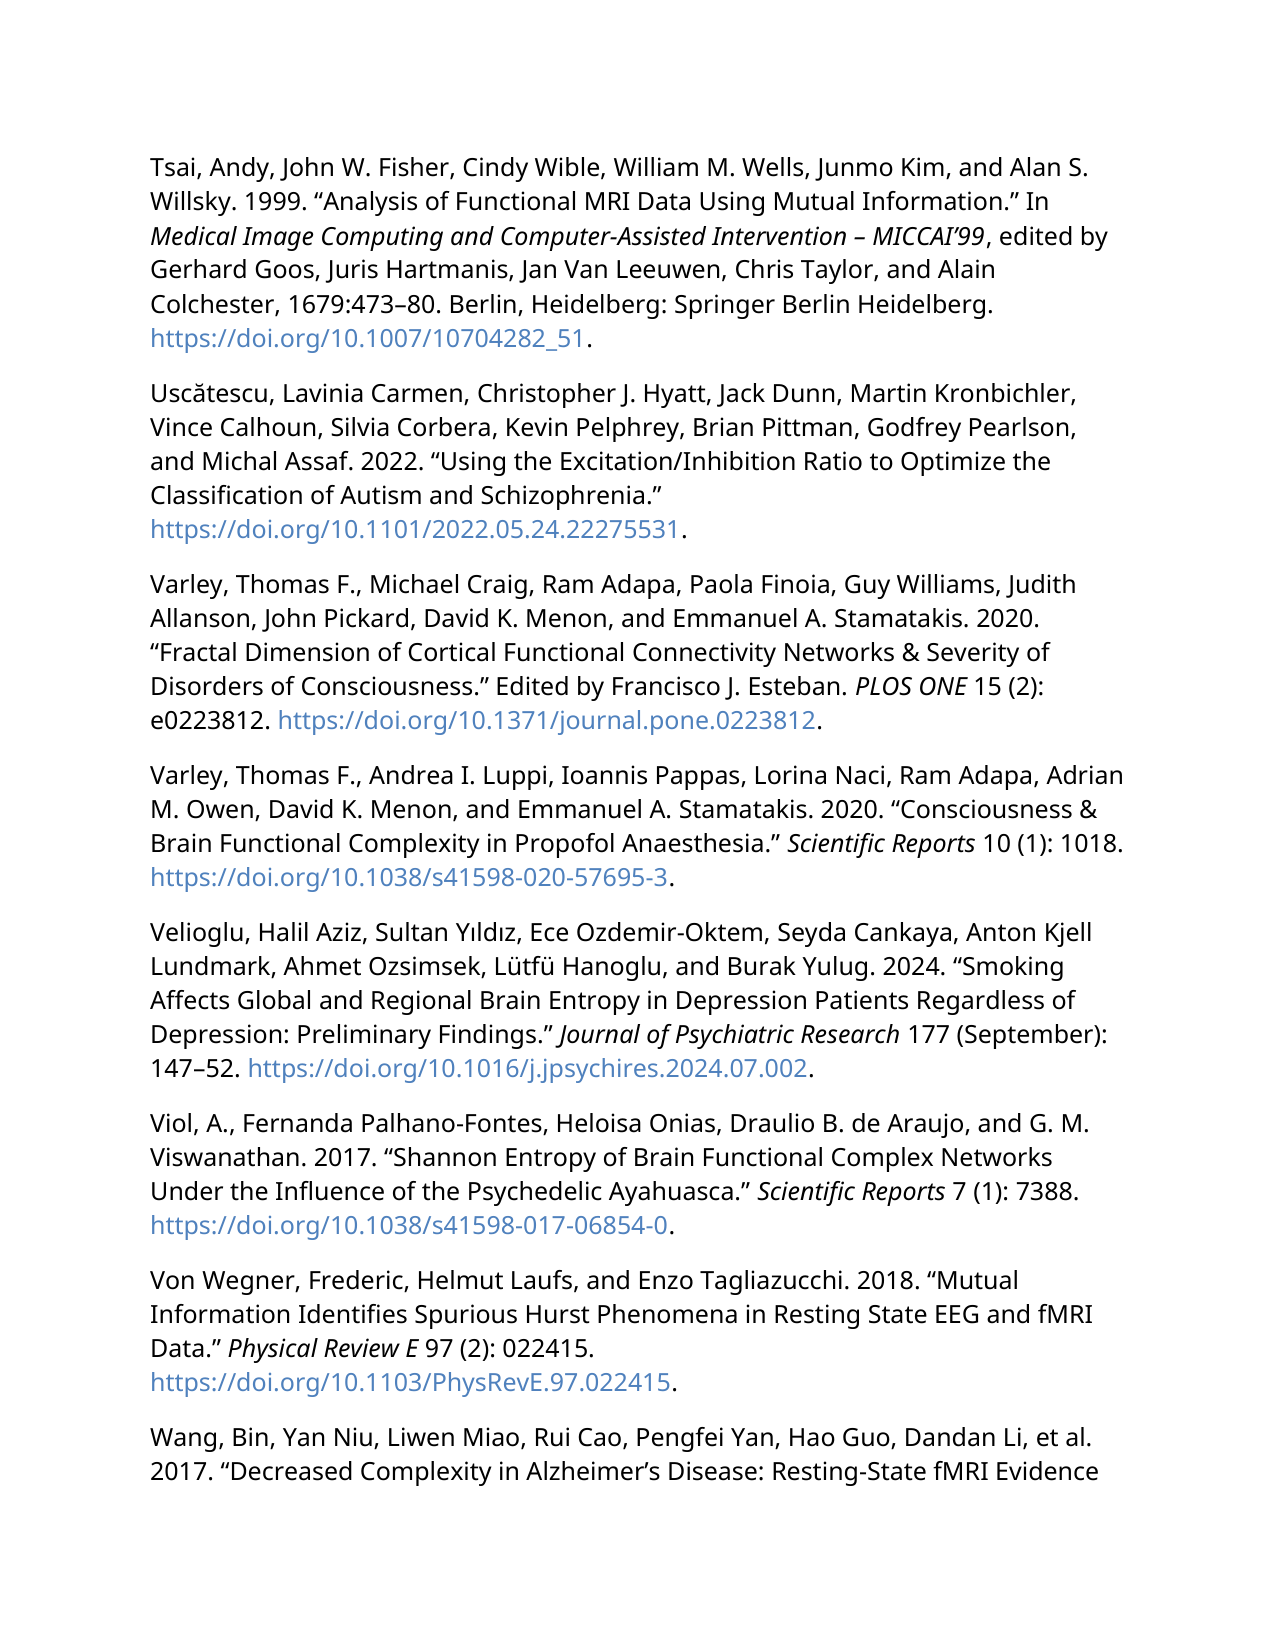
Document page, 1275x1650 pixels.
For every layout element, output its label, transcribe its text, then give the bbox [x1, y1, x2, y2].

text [150, 1420, 1125, 1488]
text Varley, Thomas F., Andrea I. Luppi, Ioannis Pappas, Lorina Naci, Ram Adapa, Adrian M. Owen, David K. Menon, and Emmanuel A. Stamatakis. 2020. “Consciousness & Brain Functional Complexity in Propofol Anaesthesia.” Scientific Reports 10 (1): 1018. https://doi.org/10.1038/s41598-020-57695-3. [150, 757, 1125, 894]
text Velioglu, Halil Aziz, Sultan Yıldız, Ece Ozdemir-Oktem, Seyda Cankaya, Anton Kjell Lundmark, Ahmet Ozsimsek, Lütfü Hanoglu, and Burak Yulug. 2024. “Smoking Affects Global and Regional Brain Entropy in Depression Patients Regardless of Depression: Preliminary Findings.” Journal of Psychiatric Research 177 (September): 147–52. https://doi.org/10.1016/j.jpsychires.2024.07.002. [150, 914, 1125, 1085]
text Tsai, Andy, John W. Fisher, Cindy Wible, William M. Wells, Junmo Kim, and Alan S. Willsky. 1999. “Analysis of Functional MRI Data Using Mutual Information.” In Medical Image Computing and Computer-Assisted Intervention – MICCAI’99, edited by Gerhard Goos, Juris Hartmanis, Jan Van Leeuwen, Chris Taylor, and Alain Colchester, 1679:473–80. Berlin, Heidelberg: Springer Berlin Heidelberg. https://doi.org/10.1007/10704282_51. [150, 150, 1125, 354]
text Varley, Thomas F., Michael Craig, Ram Adapa, Paola Finoia, Guy Williams, Judith Allanson, John Pickard, David K. Menon, and Emmanuel A. Stamatakis. 2020. “Fractal Dimension of Cortical Functional Connectivity Networks & Severity of Disorders of Consciousness.” Edited by Francisco J. Esteban. PLOS ONE 15 (2): e0223812. https://doi.org/10.1371/journal.pone.0223812. [150, 566, 1125, 737]
text Von Wegner, Frederic, Helmut Laufs, and Enzo Tagliazucchi. 2018. “Mutual Information Identifies Spurious Hurst Phenomena in Resting State EEG and fMRI Data.” Physical Review E 97 (2): 022415. https://doi.org/10.1103/PhysRevE.97.022415. [150, 1263, 1125, 1399]
text Uscătescu, Lavinia Carmen, Christopher J. Hyatt, Jack Dunn, Martin Kronbichler, Vince Calhoun, Silvia Corbera, Kevin Pelphrey, Brian Pittman, Godfrey Pearlson, and Michal Assaf. 2022. “Using the Excitation/Inhibition Ratio to Optimize the Classification of Autism and Schizophrenia.” https://doi.org/10.1101/2022.05.24.22275531. [150, 375, 1125, 546]
text Viol, A., Fernanda Palhano-Fontes, Heloisa Onias, Draulio B. de Araujo, and G. M. Viswanathan. 2017. “Shannon Entropy of Brain Functional Complex Networks Under the Influence of the Psychedelic Ayahuasca.” Scientific Reports 7 (1): 7388. https://doi.org/10.1038/s41598-017-06854-0. [150, 1106, 1125, 1242]
